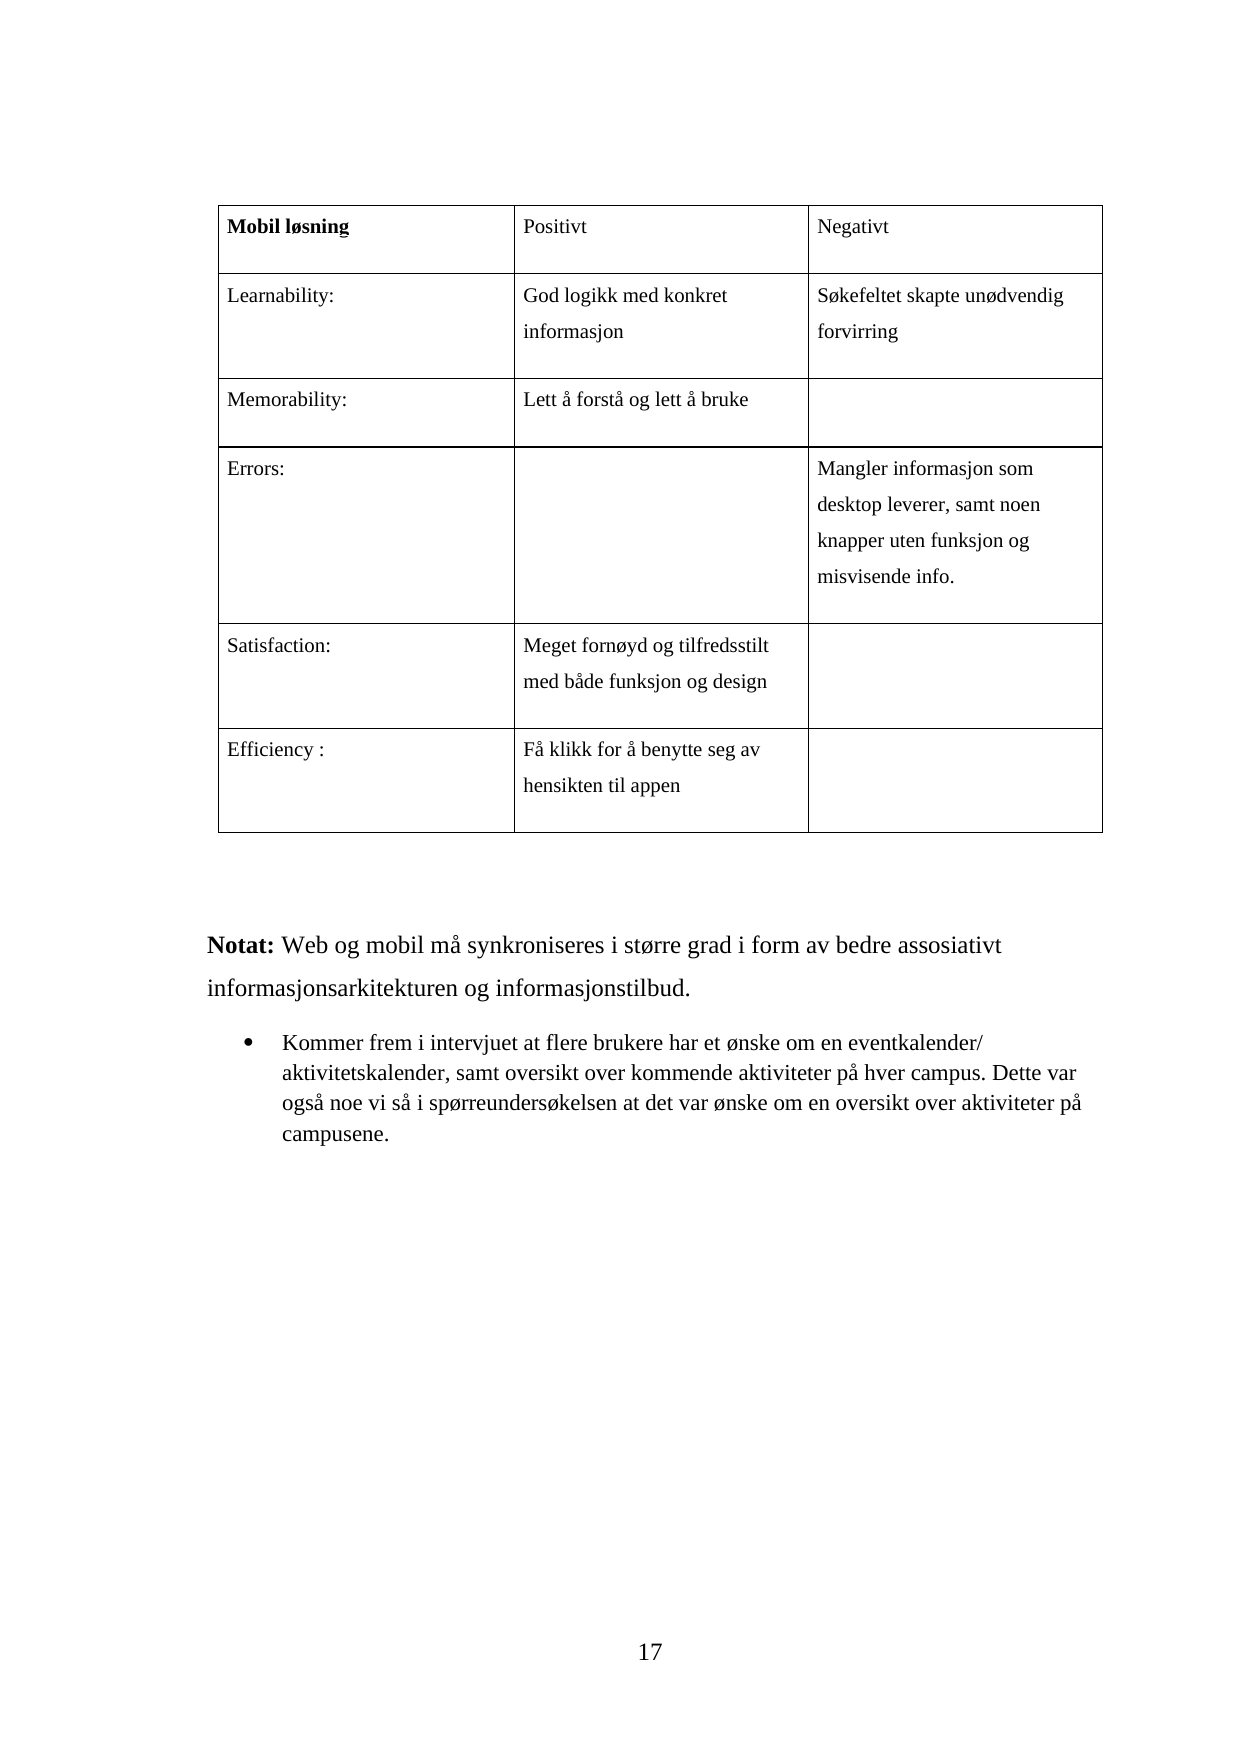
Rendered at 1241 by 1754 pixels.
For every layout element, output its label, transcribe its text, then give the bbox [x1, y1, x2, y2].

table_cell Efficiency : [219, 729, 514, 832]
table_cell Meget fornøyd og tilfredsstilt med både funksjon og design [515, 624, 808, 728]
table_cell [809, 379, 1102, 446]
table_cell Søkefeltet skapte unødvendig forvirring [809, 274, 1102, 378]
table_cell Learnability: [219, 274, 514, 378]
text Notat: Web og mobil må synkroniseres i større grad i form av bedre assosiativt informasjonsarkitekturen og informasjonstilbud. [207, 930, 1092, 1002]
table_cell Memorability: [219, 379, 514, 446]
table_cell [809, 624, 1102, 728]
table_header Positivt [515, 206, 808, 273]
table_cell [515, 448, 808, 623]
table_header Negativt [809, 206, 1102, 273]
table_cell God logikk med konkret informasjon [515, 274, 808, 378]
table_cell Få klikk for å benytte seg av hensikten til appen [515, 729, 808, 832]
table_cell [809, 729, 1102, 832]
table_cell Satisfaction: [219, 624, 514, 728]
table_cell Lett å forstå og lett å bruke [515, 379, 808, 446]
table_header Mobil løsning [219, 206, 514, 273]
list Kommer frem i intervjuet at flere brukere har et ønske om en eventkalender/ aktivitetskalender, samt oversikt over kommende aktiviteter på hver campus. Dette var også noe vi så i spørreundersøkelsen at det var ønske om en oversikt over aktiviteter på campusene. [244, 1029, 1092, 1146]
table_cell Errors: [219, 448, 514, 623]
table_cell Mangler informasjon som desktop leverer, samt noen knapper uten funksjon og misvisende info. [809, 448, 1102, 623]
